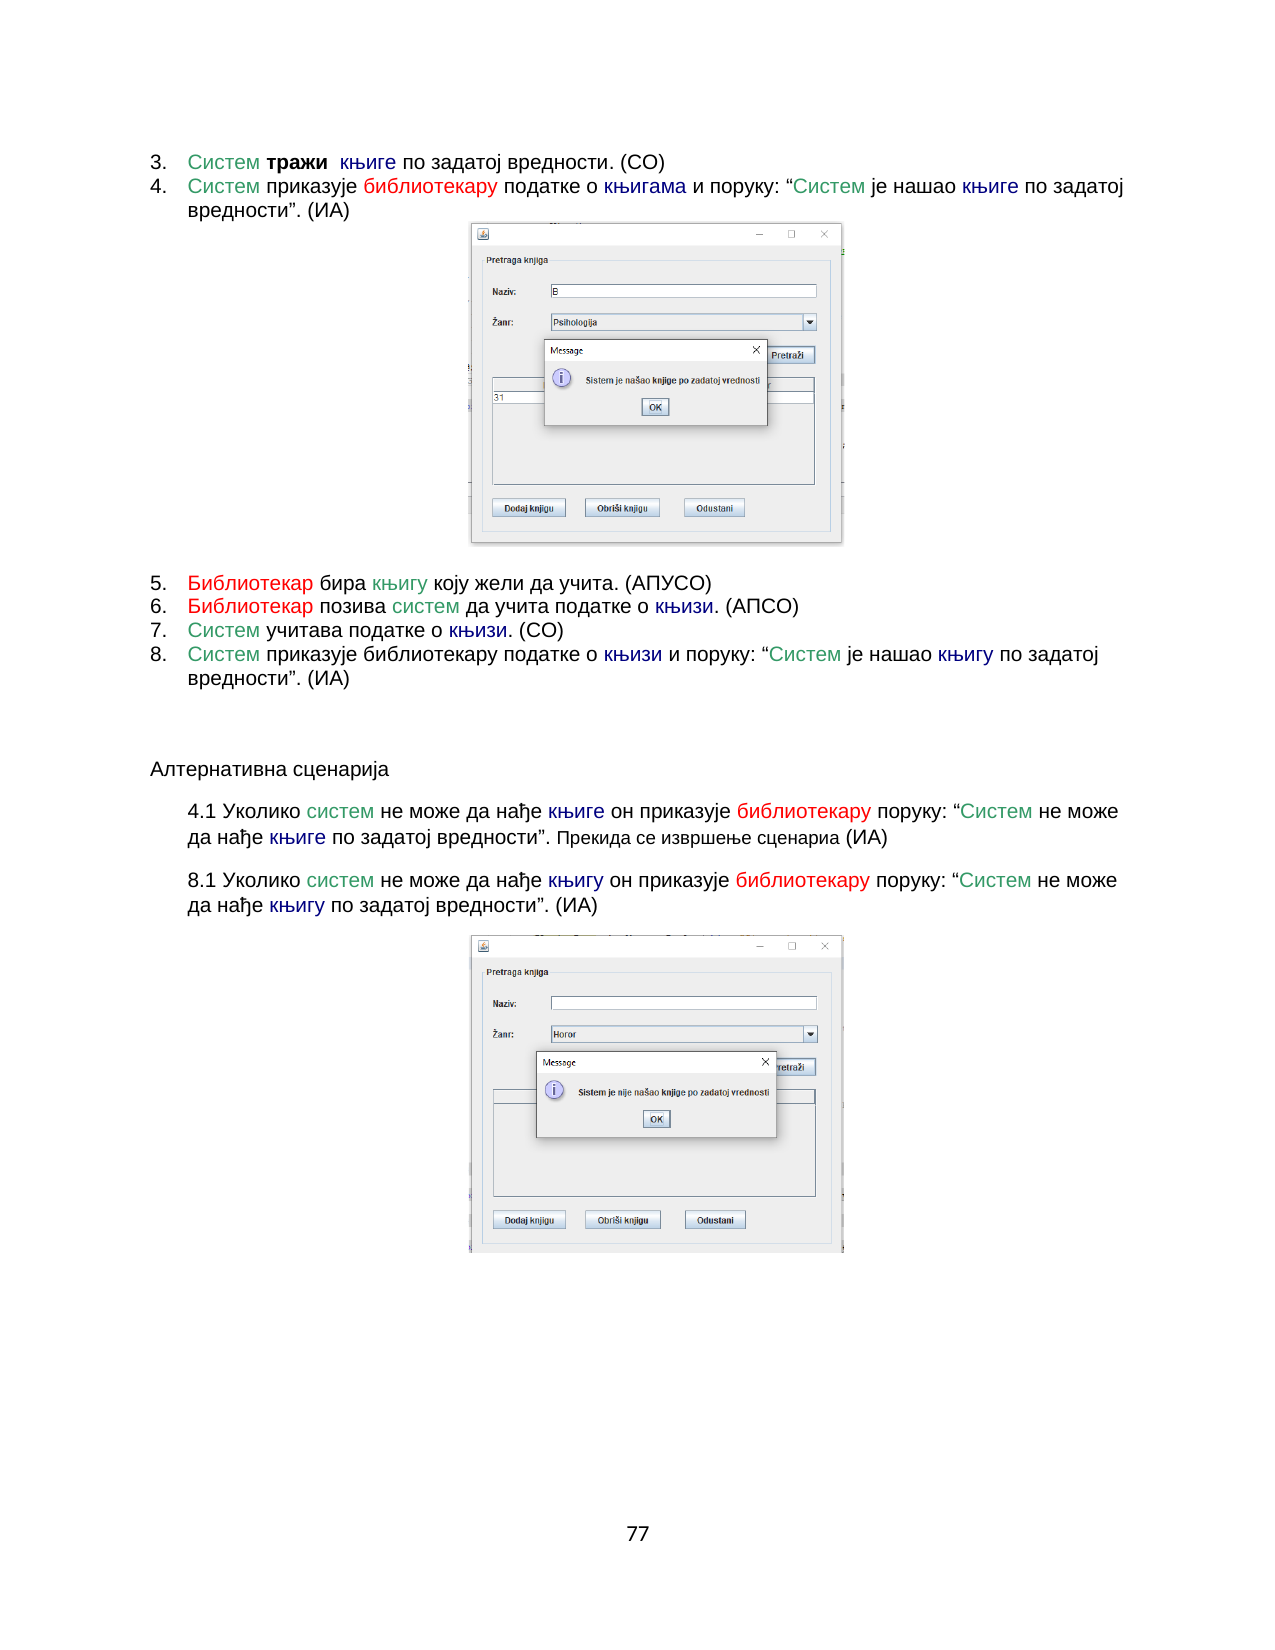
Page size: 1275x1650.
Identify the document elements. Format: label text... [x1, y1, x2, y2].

text Алтернативна сценарија [150, 757, 1125, 781]
text 8.1 Уколико систем не може да нађе књигу он приказује библиотекару поруку: “Систем не може да нађе књигу по задатој вредности”. (ИА) [187, 867, 1125, 917]
list Систем приказује библиотекару податке о књигама и поруку: “Систем је нашао књиге по задатој вредности”. (ИА) [150, 174, 1125, 222]
list Систем учитава податке о књизи. (СО) [150, 618, 1125, 642]
list Систем тражи књиге по задатој вредности. (СО) [150, 150, 1125, 174]
list Систем приказује библиотекару податке о књизи и поруку: “Систем је нашао књигу по задатој вредности”. (ИА) [150, 642, 1125, 690]
list Библиотекар позива систем да учита податке о књизи. (АПСО) [150, 594, 1125, 618]
text 4.1 Уколико систем не може да нађе књиге он приказује библиотекару поруку: “Систем не може да нађе књиге по задатој вредности”. Прекида се извршење сценариа (ИА) [187, 799, 1125, 849]
list Библиотекар бира књигу коју жели да учита. (АПУСО) [150, 570, 1125, 594]
picture [468, 935, 844, 1253]
picture [468, 221, 845, 547]
